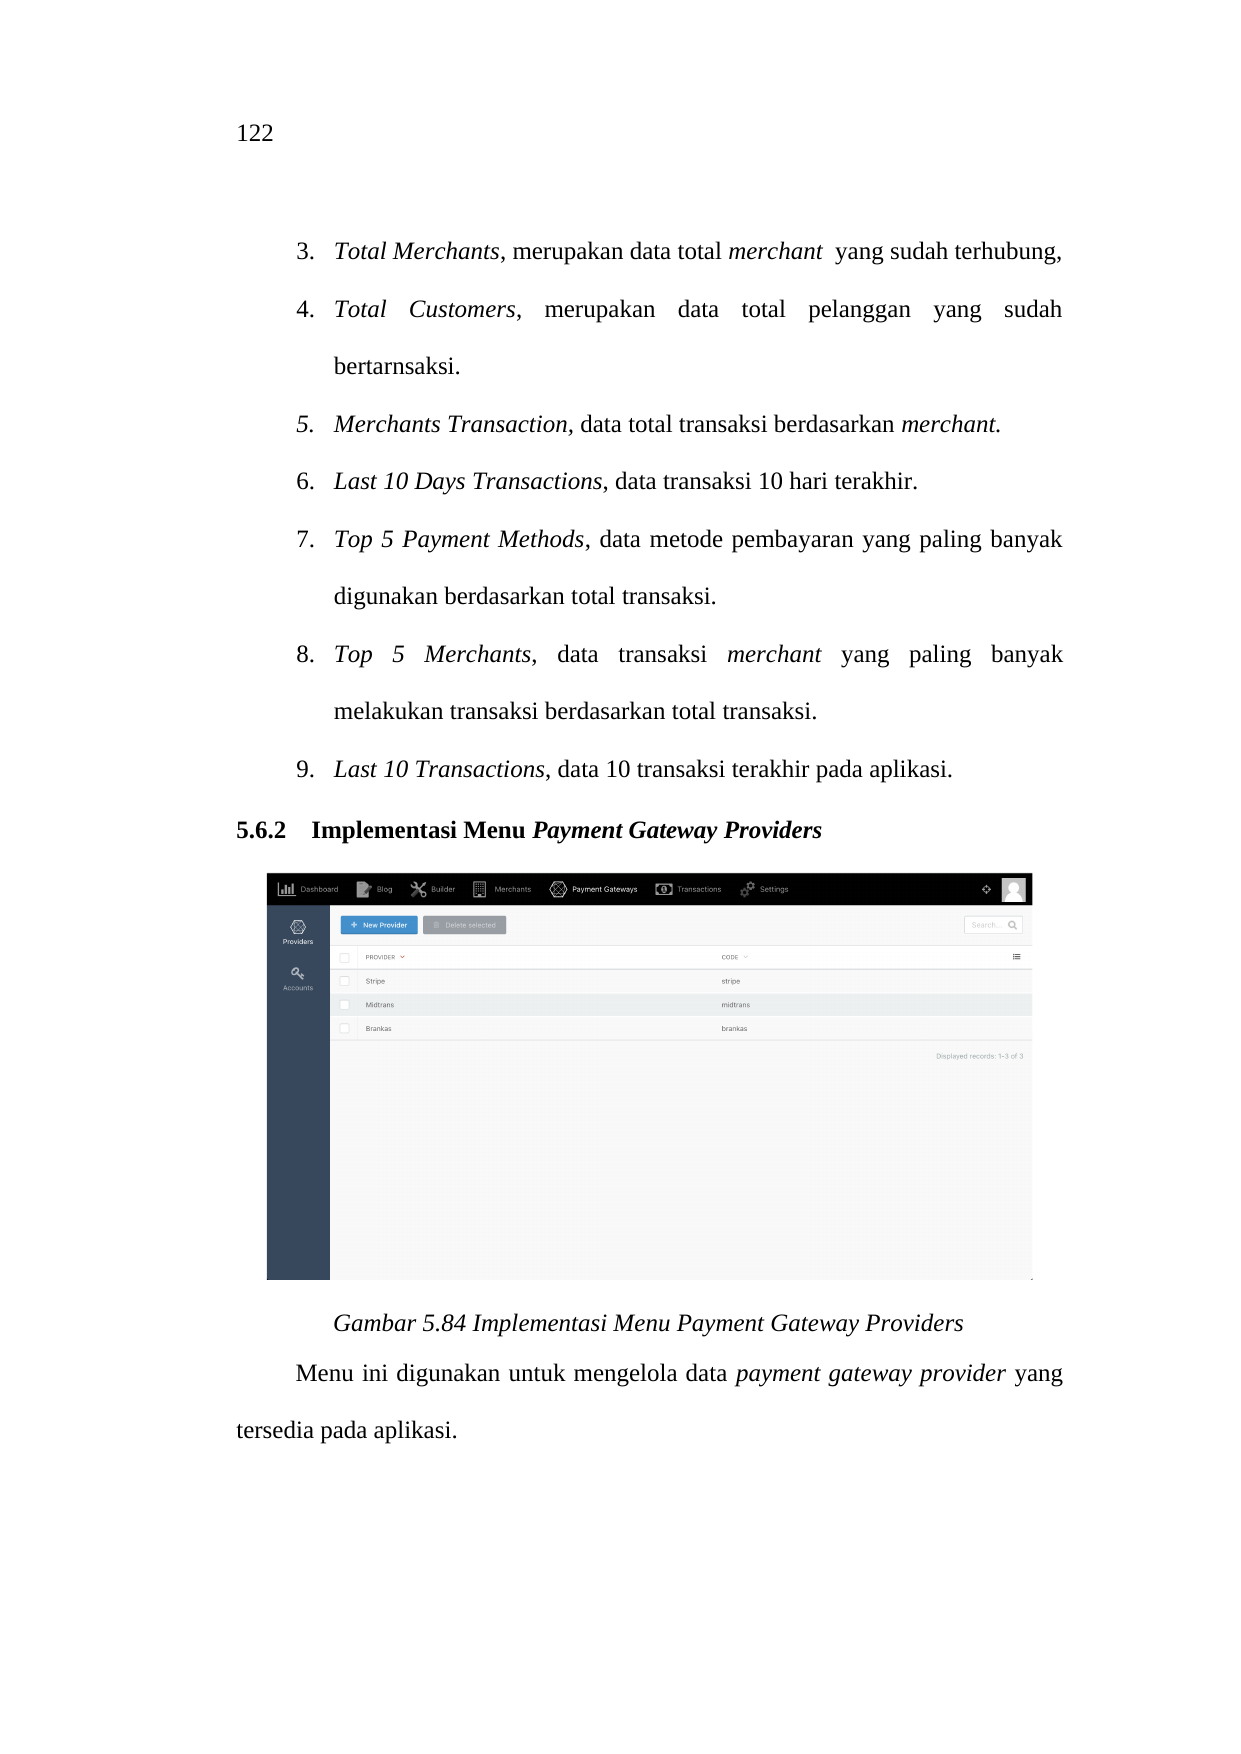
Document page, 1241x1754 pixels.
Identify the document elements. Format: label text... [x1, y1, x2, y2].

list Last 10 Transactions, data 10 transaksi terakhir pada aplikasi. [296, 754, 1063, 782]
list Last 10 Days Transactions, data transaksi 10 hari terakhir. [296, 466, 1063, 495]
picture [266, 872, 1033, 1280]
subtitle Implementasi Menu Payment Gateway Providers [236, 815, 1063, 844]
list Total Customers, merupakan data total pelanggan yang sudah bertarnsaksi. [296, 294, 1063, 380]
list Merchants Transaction, data total transaksi berdasarkan merchant. [296, 409, 1063, 437]
list Top 5 Merchants, data transaksi merchant yang paling banyak melakukan transaksi berdasarkan total transaksi. [296, 639, 1063, 725]
text Menu ini digunakan untuk mengelola data payment gateway provider yang tersedia pada aplikasi. [236, 1358, 1063, 1444]
list Top 5 Payment Methods, data metode pembayaran yang paling banyak digunakan berdasarkan total transaksi. [296, 524, 1063, 610]
list Total Merchants, merupakan data total merchant yang sudah terhubung, [296, 236, 1063, 265]
